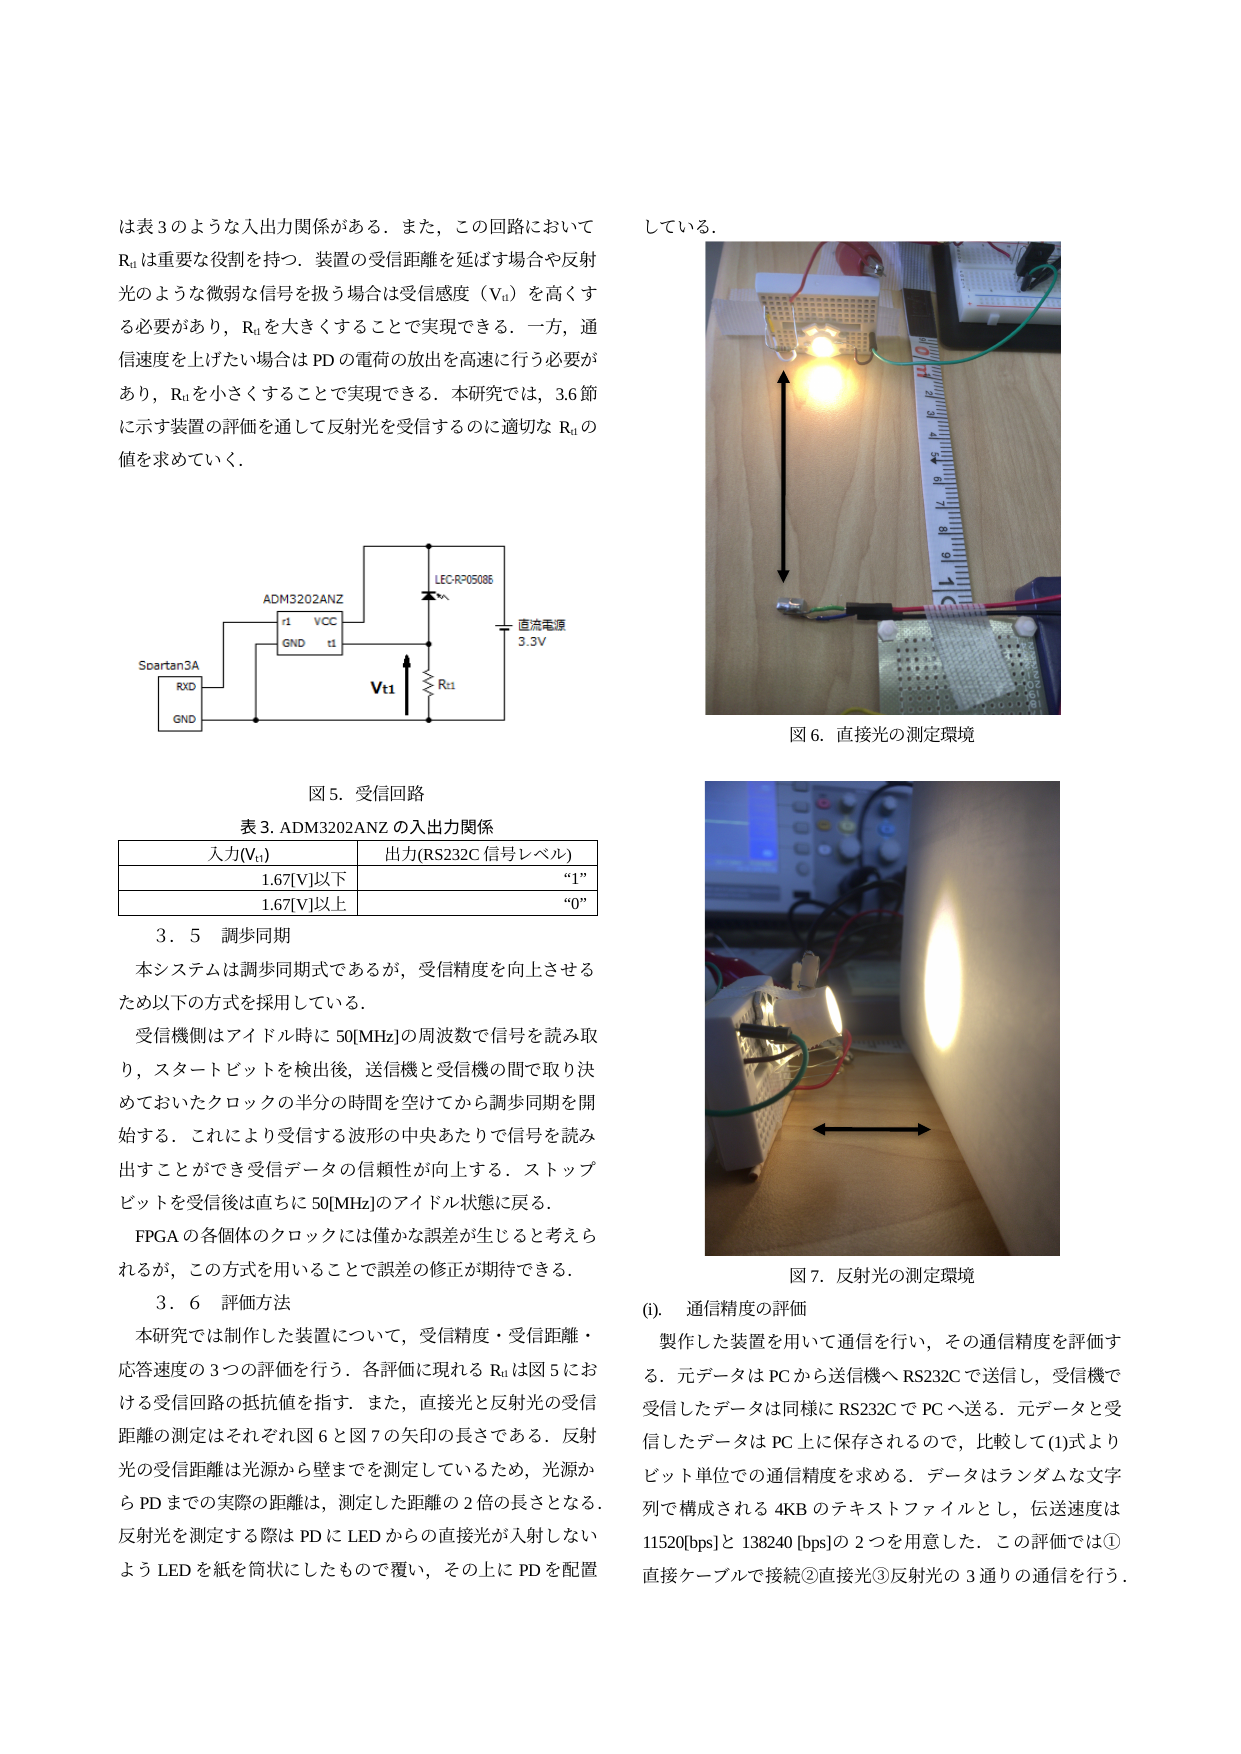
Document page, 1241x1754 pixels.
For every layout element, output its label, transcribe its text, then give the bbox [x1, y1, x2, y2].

table_header 出力(RS232C信号レベル) [358, 841, 597, 865]
text 表3. ADM3202ANZの入出力関係 [118, 807, 598, 840]
text 受信機側はアイドル時に50[MHz]の周波数で信号を読み取り，スタートビットを検出後，送信機と受信機の間で取り決めておいたクロックの半分の時間を空けてから調歩同期を開始する．これにより受信する波形の中央あたりで信号を読み出すことができ受信データの信頼性が向上する．ストップビットを受信後は直ちに50[MHz]のアイドル状態に戻る． [118, 1016, 598, 1216]
text 図5．受信回路 [118, 773, 598, 807]
text 本システムは調歩同期式であるが，受信精度を向上させるため以下の方式を採用している． [118, 949, 598, 1016]
picture [119, 473, 597, 774]
table_cell “1” [358, 866, 597, 890]
text 本研究では制作した装置について，受信精度・受信距離・応答速度の3つの評価を行う．各評価に現れるRt1は図5における受信回路の抵抗値を指す．また，直接光と反射光の受信距離の測定はそれぞれ図6と図7の矢印の長さである．反射光の受信距離は光源から壁までを測定しているため，光源からPDまでの実際の距離は，測定した距離の2倍の長さとなる．反射光を測定する際はPDにLEDからの直接光が入射しないようLEDを紙を筒状にしたもので覆い，その上にPDを配置している． [118, 1316, 598, 1583]
list 通信精度の評価 [642, 1289, 1122, 1322]
table_cell 1.67[V]以下 [119, 866, 357, 890]
text FPGAの各個体のクロックには僅かな誤差が生じると考えられるが，この方式を用いることで誤差の修正が期待できる． [118, 1216, 598, 1283]
picture [704, 781, 1060, 1256]
text 図7．反射光の測定環境 [642, 1255, 1122, 1289]
table_cell 1.67[V]以上 [119, 891, 357, 915]
table_cell “0” [358, 891, 597, 915]
text ３．６ 評価方法 [118, 1283, 598, 1316]
table_header 入力(Vt1) [119, 841, 357, 865]
picture [706, 242, 1061, 714]
text ３．５ 調歩同期 [118, 916, 598, 949]
text 図6．直接光の測定環境 [642, 715, 1122, 782]
